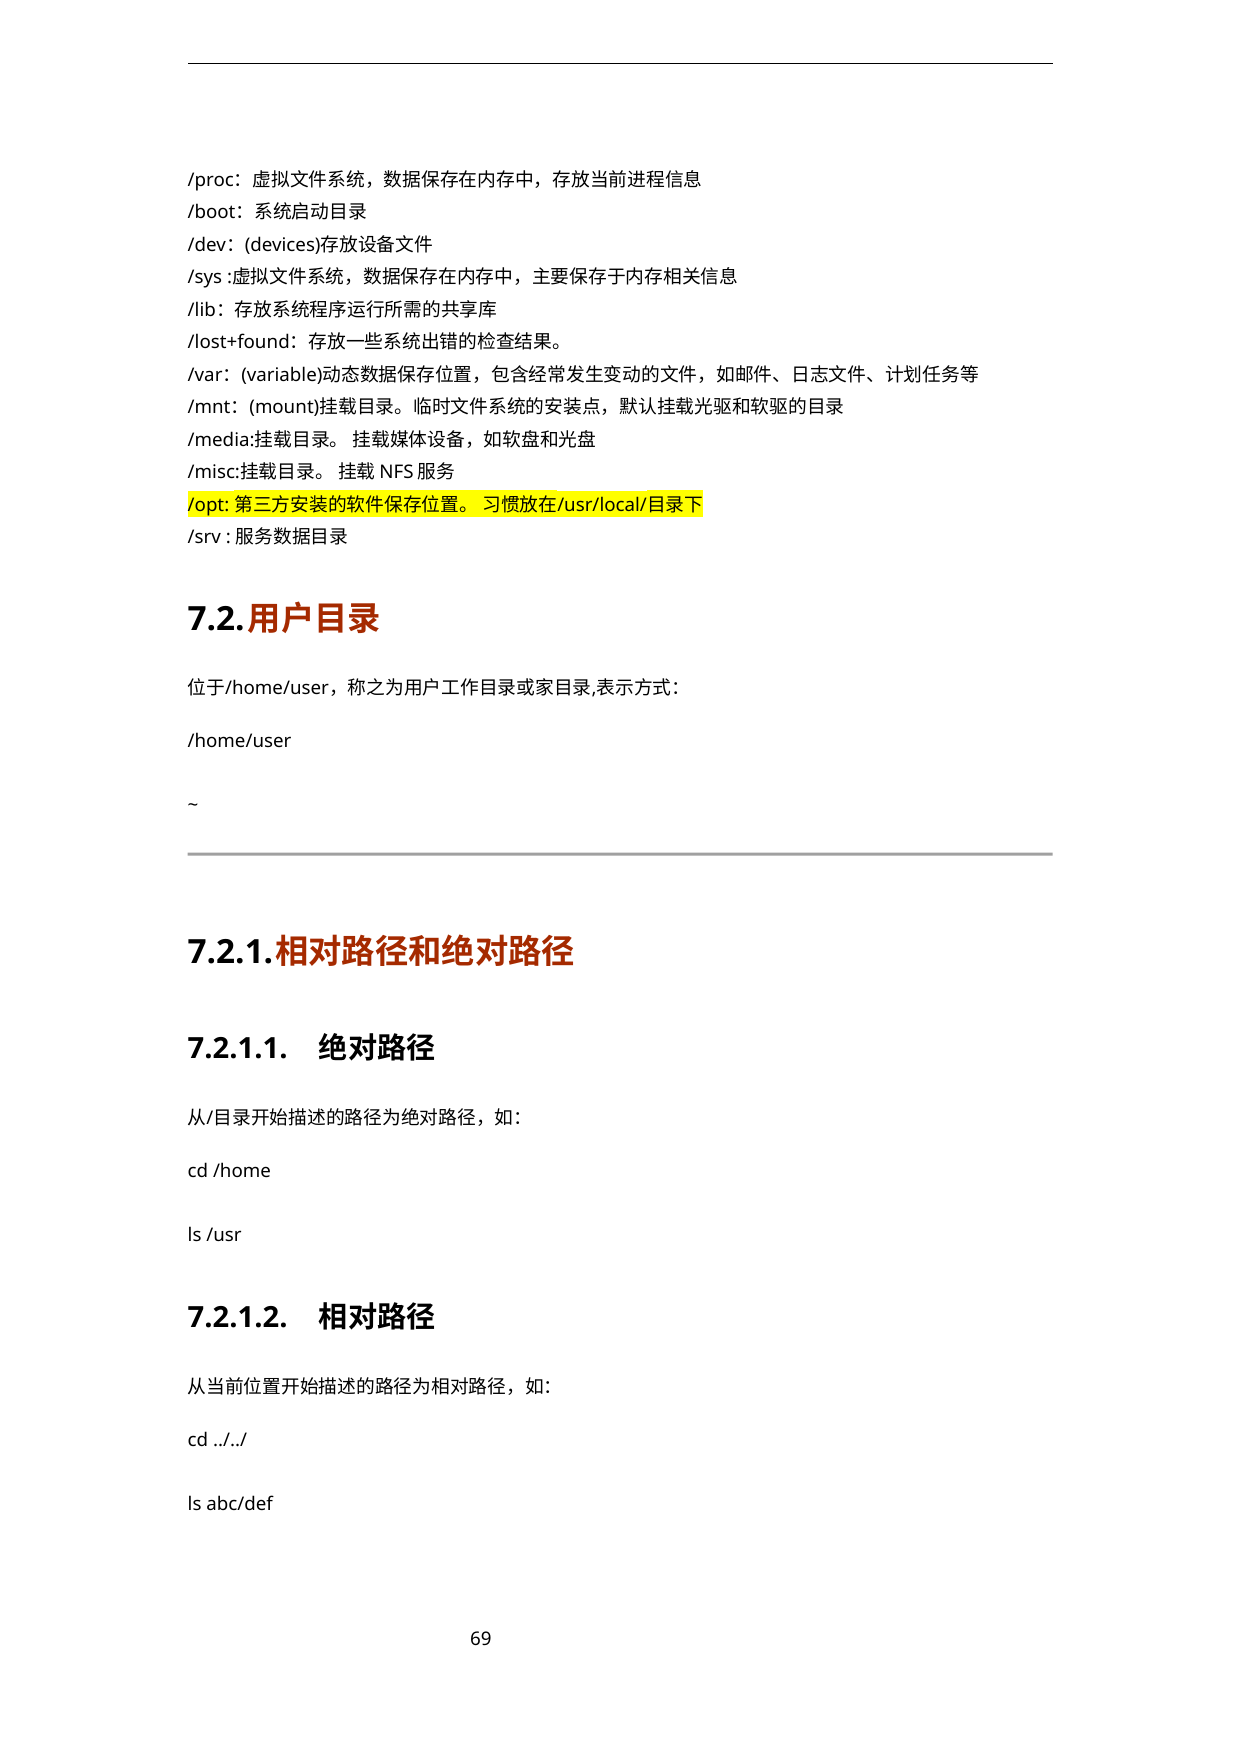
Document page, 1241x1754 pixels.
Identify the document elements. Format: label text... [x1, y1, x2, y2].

text /opt: 第三方安装的软件保存位置。 习惯放在/usr/local/目录下 [187, 487, 1053, 519]
text /dev：(devices)存放设备文件 [187, 227, 1053, 259]
text ls abc/def [187, 1487, 1053, 1519]
subtitle 相对路径 [187, 1283, 1053, 1348]
subtitle 绝对路径 [187, 1014, 1053, 1079]
text /lost+found：存放一些系统出错的检查结果。 [187, 324, 1053, 357]
text /mnt：(mount)挂载目录。临时文件系统的安装点，默认挂载光驱和软驱的目录 [187, 389, 1053, 422]
text /sys :虚拟文件系统，数据保存在内存中，主要保存于内存相关信息 [187, 259, 1053, 292]
text /misc:挂载目录。 挂载NFS服务 [187, 454, 1053, 487]
subtitle 相对路径和绝对路径 [187, 917, 1053, 982]
text cd ../../ [187, 1423, 1053, 1455]
text /srv : 服务数据目录 [187, 519, 1053, 552]
text /home/user [187, 724, 1053, 756]
text /lib：存放系统程序运行所需的共享库 [187, 292, 1053, 324]
subtitle 用户目录 [187, 584, 1053, 649]
text cd /home [187, 1154, 1053, 1186]
text 从当前位置开始描述的路径为相对路径，如： [187, 1369, 1053, 1401]
text 从/目录开始描述的路径为绝对路径，如： [187, 1100, 1053, 1133]
text 位于/home/user，称之为用户工作目录或家目录,表示方式： [187, 670, 1053, 703]
text ~ [187, 788, 1053, 821]
text /proc：虚拟文件系统，数据保存在内存中，存放当前进程信息 [187, 162, 1053, 194]
text /media:挂载目录。 挂载媒体设备，如软盘和光盘 [187, 422, 1053, 454]
text ls /usr [187, 1218, 1053, 1251]
text /boot：系统启动目录 [187, 194, 1053, 227]
text /var：(variable)动态数据保存位置，包含经常发生变动的文件，如邮件、日志文件、计划任务等 [187, 357, 1053, 389]
